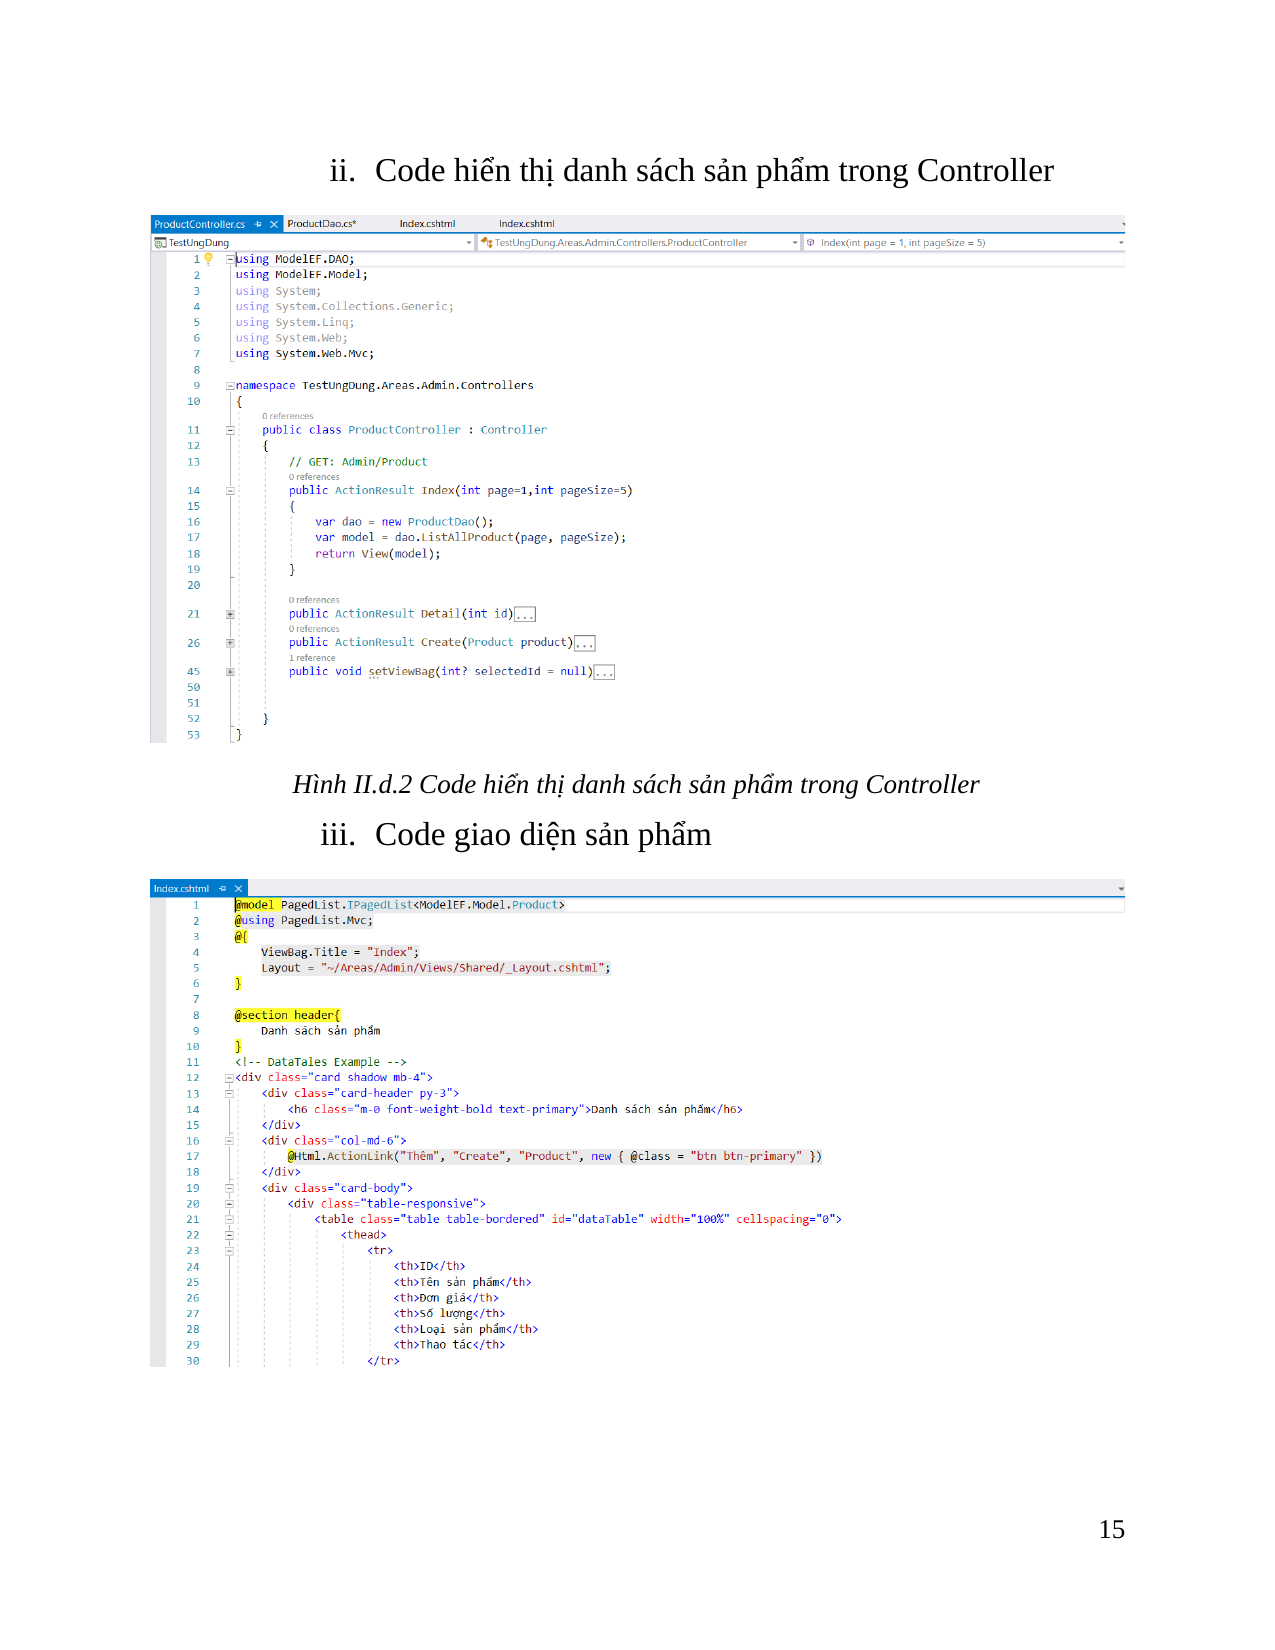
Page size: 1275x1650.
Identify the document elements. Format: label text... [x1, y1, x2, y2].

picture [150, 879, 1125, 1367]
text Hình II.d.2 Code hiển thị danh sách sản phẩm trong Controller [150, 768, 1125, 799]
list Code hiển thị danh sách sản phẩm trong Controller [356, 150, 1125, 188]
list Code giao diện sản phẩm [356, 814, 1125, 853]
picture [150, 215, 1125, 743]
